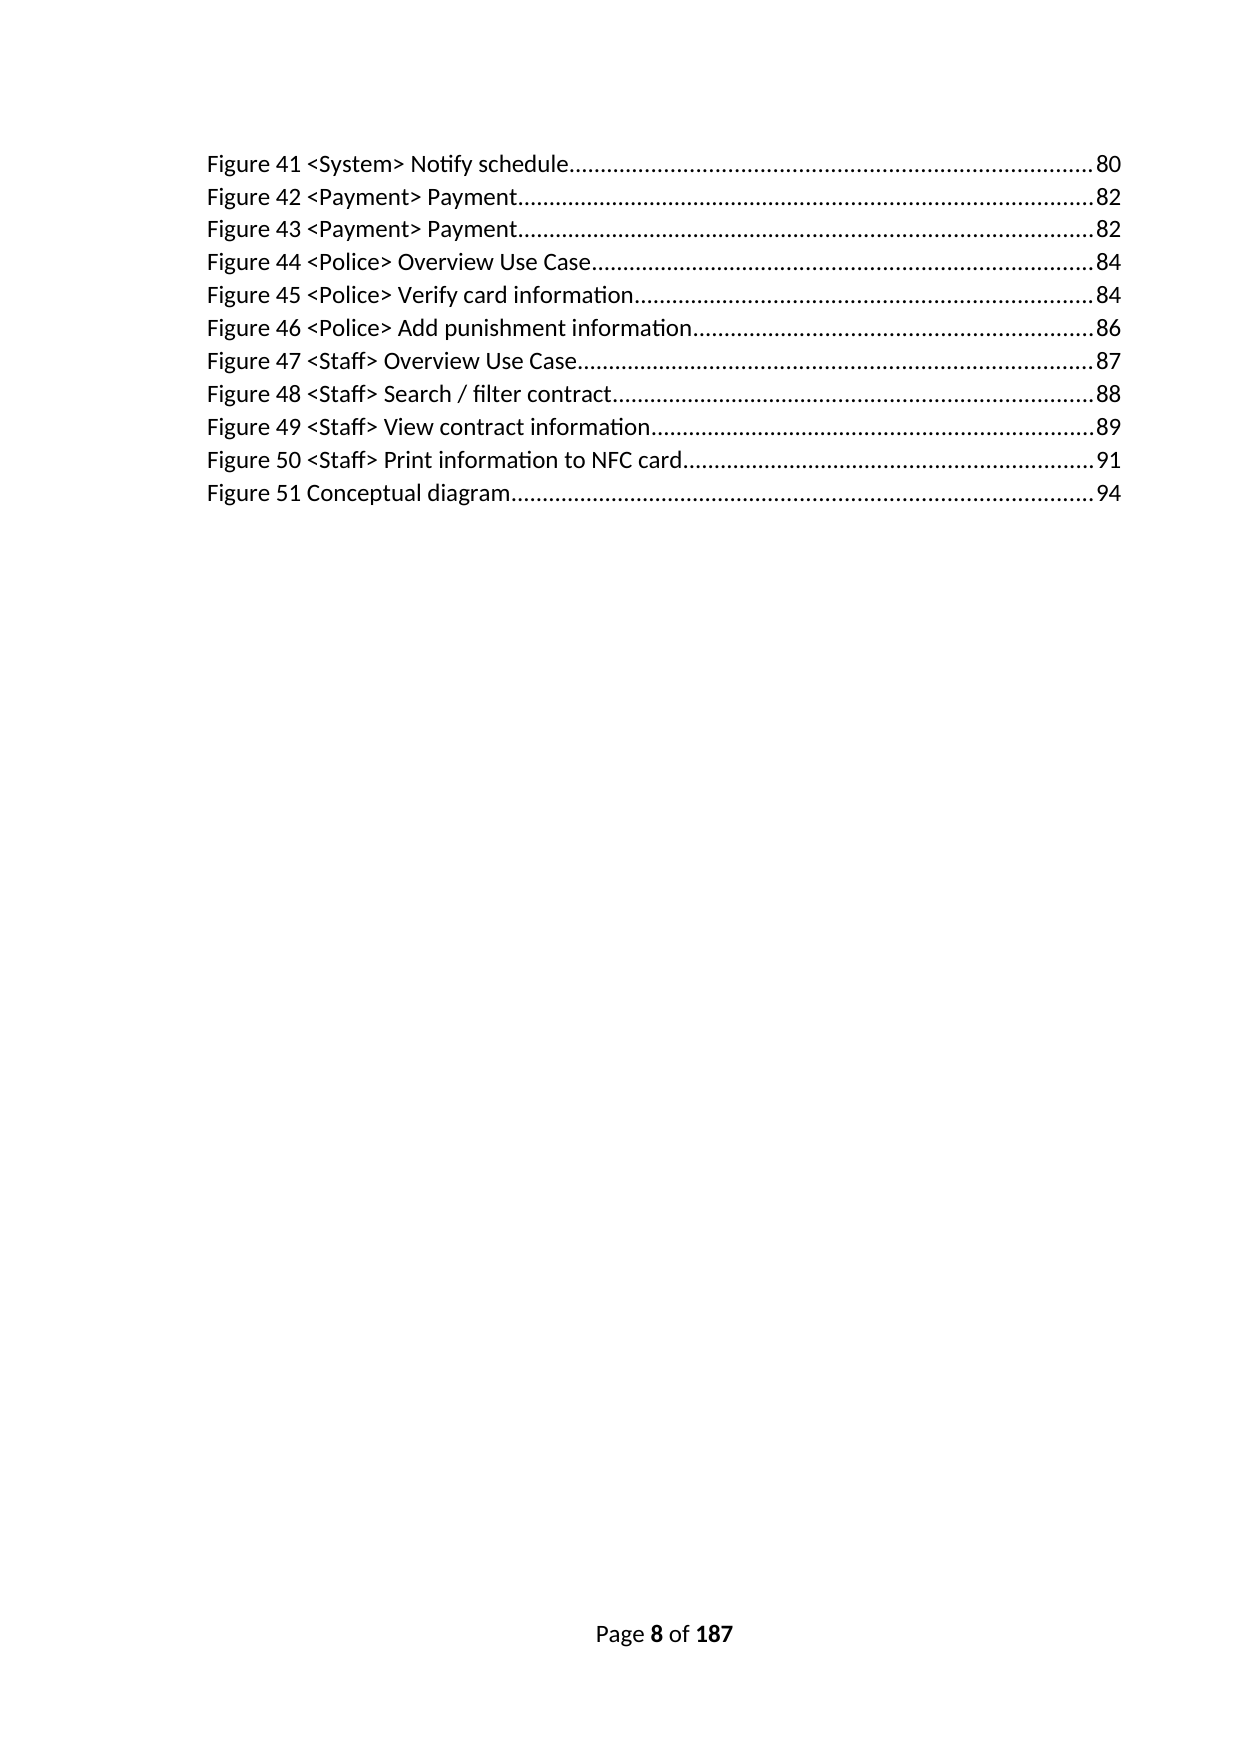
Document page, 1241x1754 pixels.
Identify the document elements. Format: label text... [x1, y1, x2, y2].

text Figure 46 <Police> Add punishment information 86 [207, 312, 1122, 343]
text Figure 41 <System> Notify schedule 80 [207, 148, 1122, 178]
text Figure 51 Conceptual diagram 94 [207, 477, 1122, 507]
text Figure 43 <Payment> Payment 82 [207, 213, 1122, 244]
text Figure 49 <Staff> View contract information 89 [207, 411, 1122, 442]
text Figure 47 <Staff> Overview Use Case 87 [207, 345, 1122, 376]
text Figure 44 <Police> Overview Use Case 84 [207, 246, 1122, 277]
text Figure 45 <Police> Verify card information 84 [207, 279, 1122, 310]
text Figure 50 <Staff> Print information to NFC card 91 [207, 444, 1122, 474]
text Figure 48 <Staff> Search / filter contract 88 [207, 378, 1122, 409]
text Figure 42 <Payment> Payment 82 [207, 181, 1122, 211]
